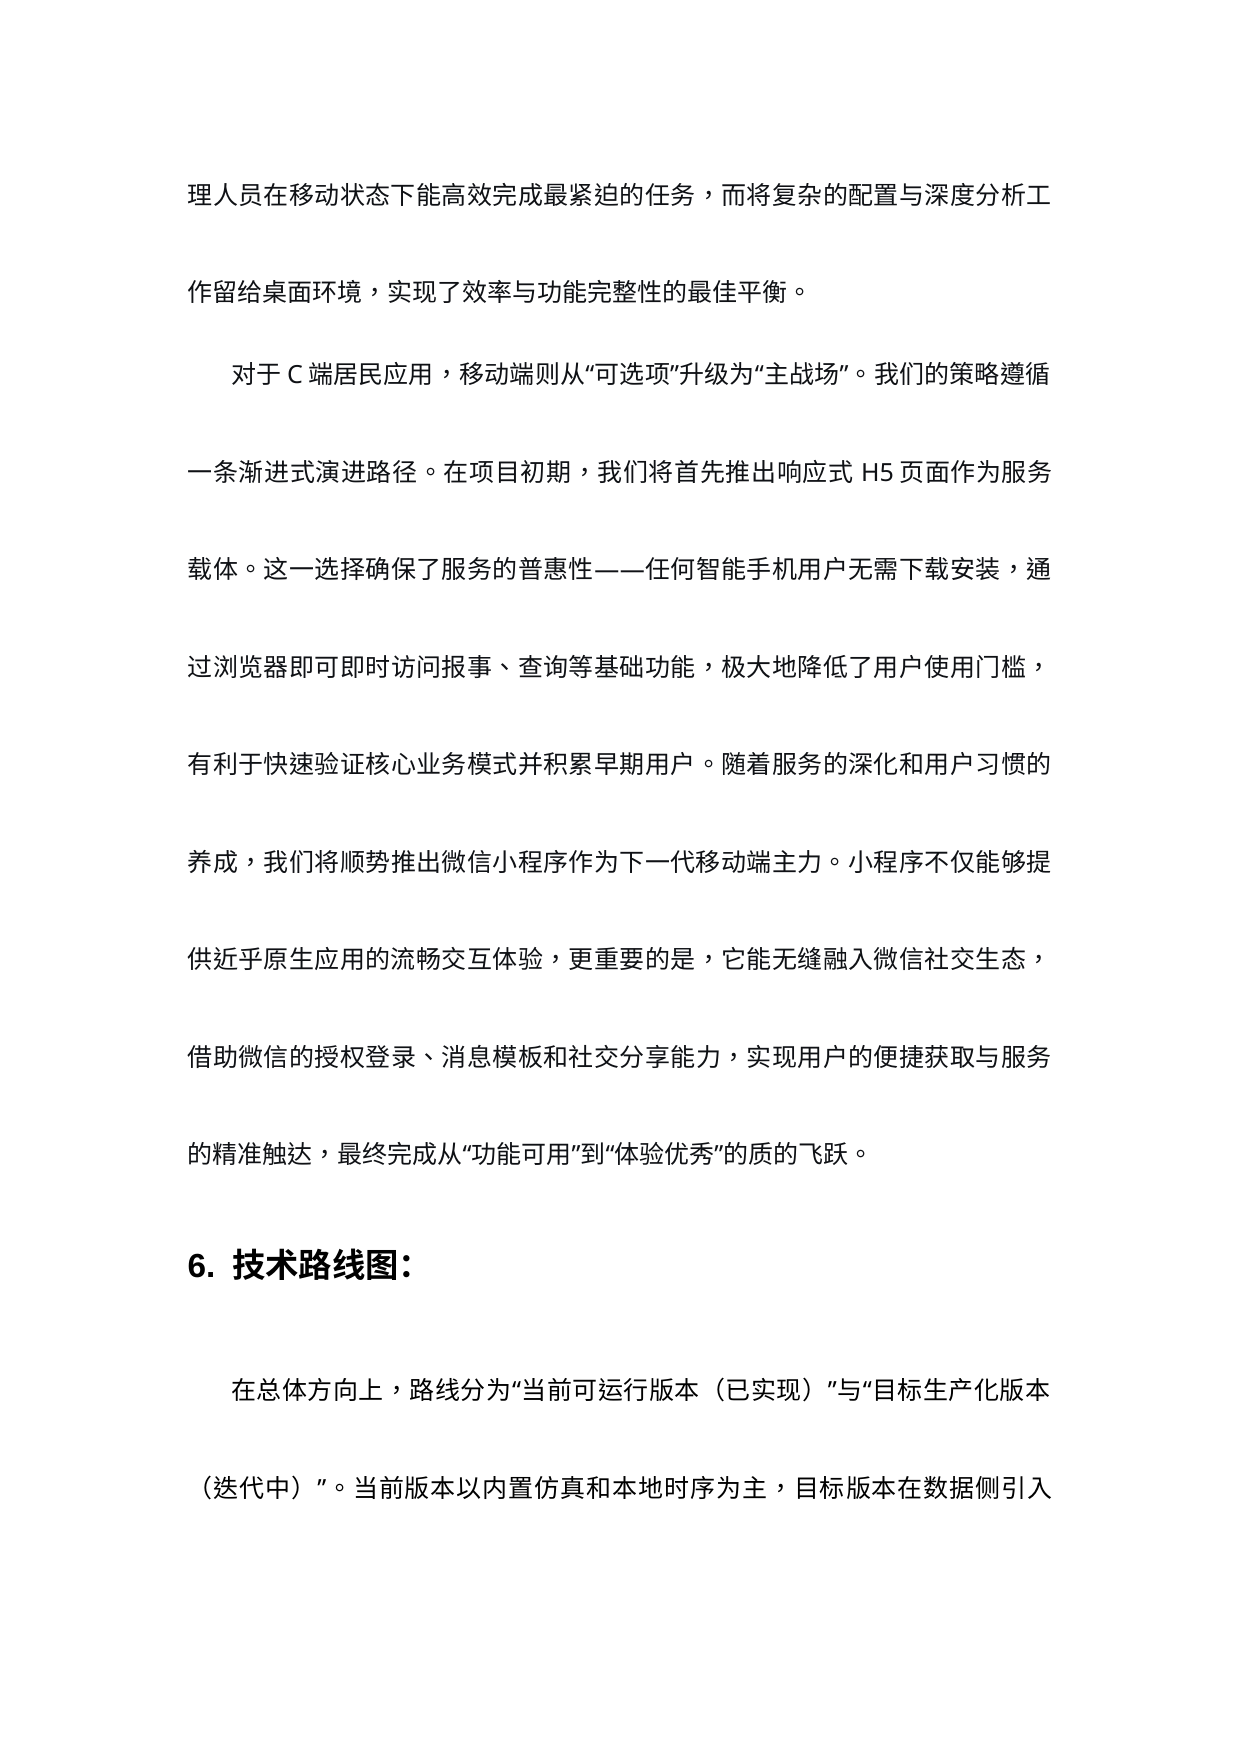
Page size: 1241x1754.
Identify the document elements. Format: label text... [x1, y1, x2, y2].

text 对于C端居民应用，移动端则从“可选项”升级为“主战场”。我们的策略遵循一条渐进式演进路径。在项目初期，我们将首先推出响应式H5页面作为服务载体。这一选择确保了服务的普惠性——任何智能手机用户无需下载安装，通过浏览器即可即时访问报事、查询等基础功能，极大地降低了用户使用门槛，有利于快速验证核心业务模式并积累早期用户。随着服务的深化和用户习惯的养成，我们将顺势推出微信小程序作为下一代移动端主力。小程序不仅能够提供近乎原生应用的流畅交互体验，更重要的是，它能无缝融入微信社交生态，借助微信的授权登录、消息模板和社交分享能力，实现用户的便捷获取与服务的精准触达，最终完成从“功能可用”到“体验优秀”的质的飞跃。 [187, 341, 1053, 1186]
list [187, 1357, 1053, 1520]
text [187, 162, 1053, 324]
subtitle 技术路线图： [187, 1231, 1053, 1296]
